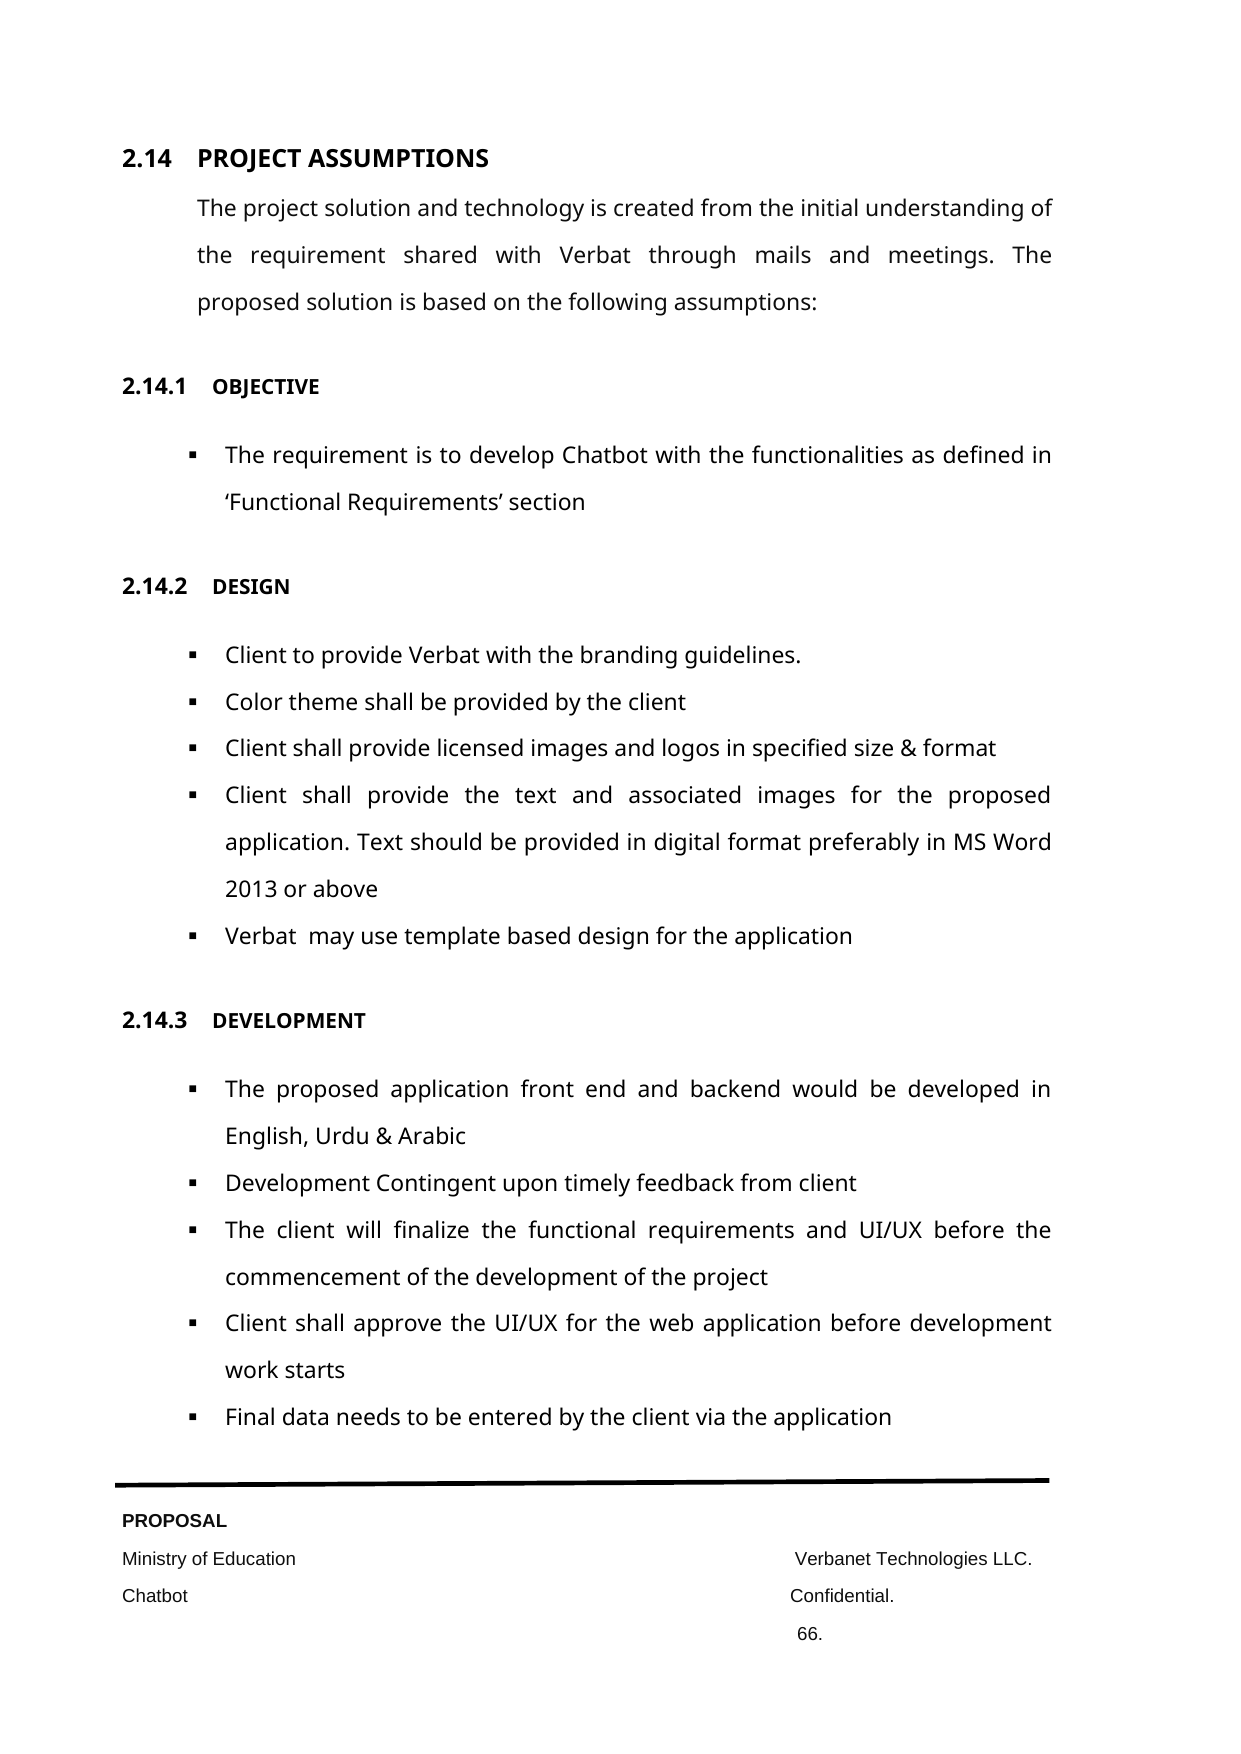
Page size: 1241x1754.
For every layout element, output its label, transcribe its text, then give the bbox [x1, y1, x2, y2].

list The client will finalize the functional requirements and UI/UX before the commencement of the development of the project [187, 1213, 1053, 1292]
list The proposed application front end and backend would be developed in English, Urdu & Arabic [187, 1073, 1053, 1151]
list Color theme shall be provided by the client [187, 685, 1053, 717]
list Development Contingent upon timely feedback from client [187, 1167, 1053, 1198]
subtitle DEVELOPMENT [122, 1004, 1053, 1035]
subtitle OBJECTIVE [122, 370, 1053, 401]
text The project solution and technology is created from the initial understanding of the requirement shared with Verbat through mails and meetings. The proposed solution is based on the following assumptions: [197, 192, 1053, 317]
list Verbat may use template based design for the application [187, 920, 1053, 951]
list Final data needs to be entered by the client via the application [187, 1401, 1053, 1432]
list Client shall approve the UI/UX for the web application before development work starts [187, 1307, 1053, 1385]
list Client shall provide licensed images and logos in specified size & format [187, 732, 1053, 763]
subtitle DESIGN [122, 570, 1053, 601]
list Client to provide Verbat with the branding guidelines. [187, 638, 1053, 670]
list Client shall provide the text and associated images for the proposed application. Text should be provided in digital format preferably in MS Word 2013 or above [187, 779, 1053, 904]
subtitle PROJECT ASSUMPTIONS [122, 141, 1053, 175]
list The requirement is to develop Chatbot with the functionalities as defined in ‘Functional Requirements’ section [187, 438, 1053, 517]
